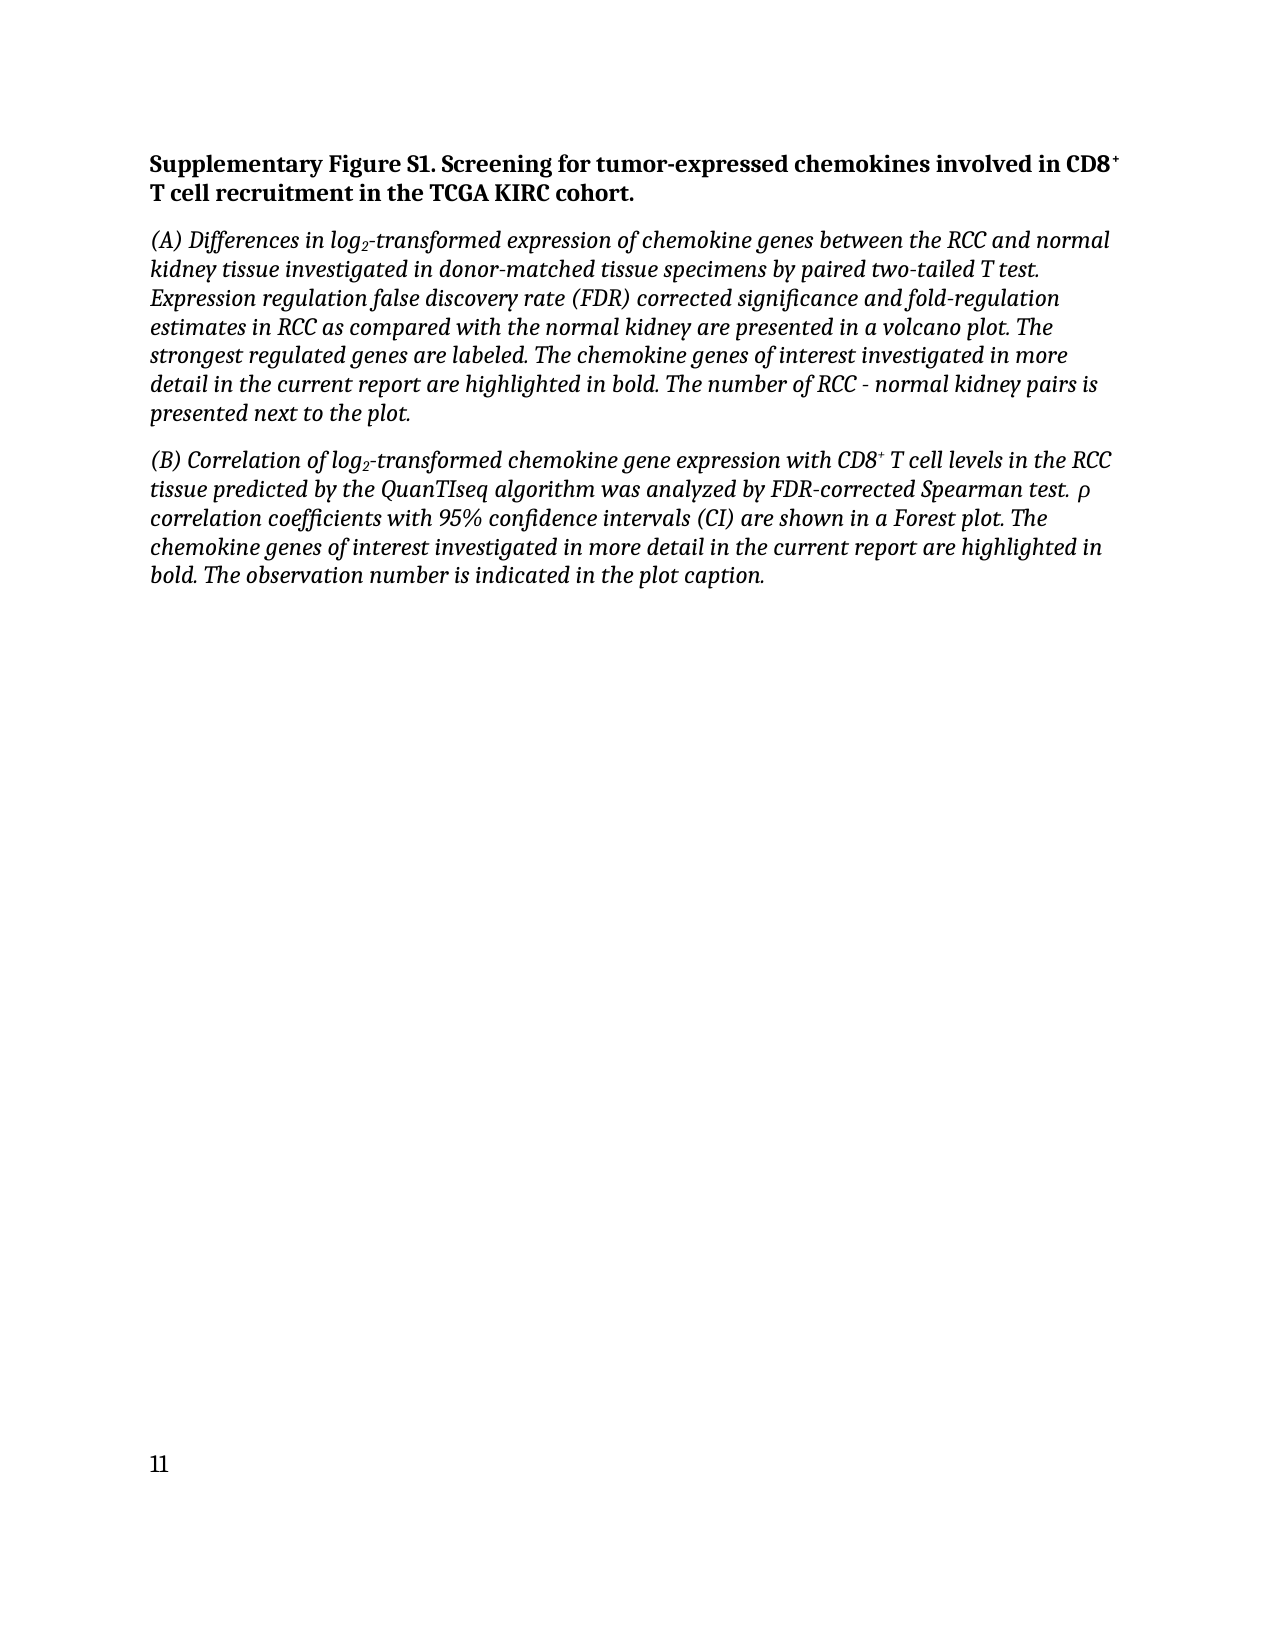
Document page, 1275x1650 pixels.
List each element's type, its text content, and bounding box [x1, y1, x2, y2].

text Supplementary Figure S1. Screening for tumor-expressed chemokines involved in CD8+ T cell recruitment in the TCGA KIRC cohort. [150, 150, 1125, 207]
text (A) Differences in log2-transformed expression of chemokine genes between the RCC and normal kidney tissue investigated in donor-matched tissue specimens by paired two-tailed T test. Expression regulation false discovery rate (FDR) corrected significance and fold-regulation estimates in RCC as compared with the normal kidney are presented in a volcano plot. The strongest regulated genes are labeled. The chemokine genes of interest investigated in more detail in the current report are highlighted in bold. The number of RCC - normal kidney pairs is presented next to the plot. [150, 226, 1125, 427]
text (B) Correlation of log2-transformed chemokine gene expression with CD8+ T cell levels in the RCC tissue predicted by the QuanTIseq algorithm was analyzed by FDR-corrected Spearman test. correlation coefficients with 95% confidence intervals (CI) are shown in a Forest plot. The chemokine genes of interest investigated in more detail in the current report are highlighted in bold. The observation number is indicated in the plot caption. [150, 446, 1125, 590]
